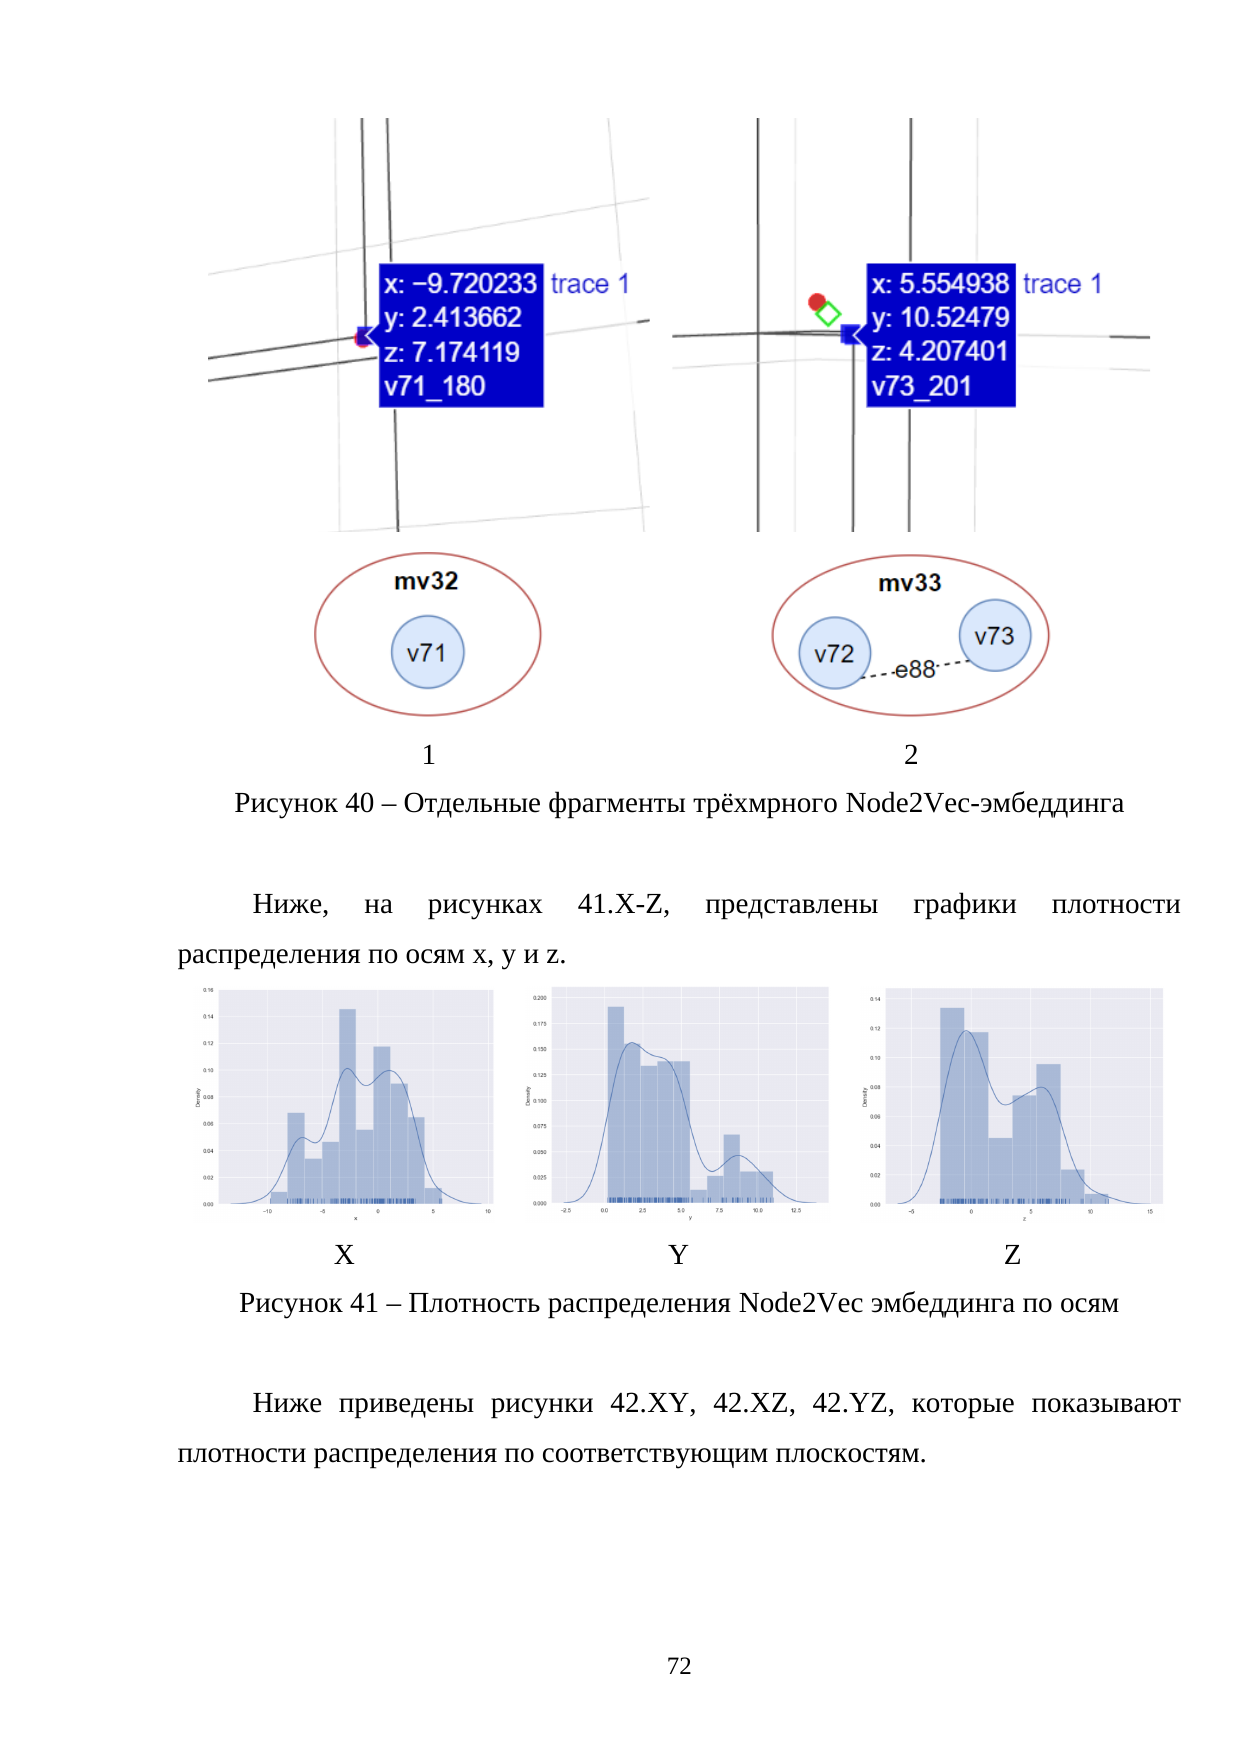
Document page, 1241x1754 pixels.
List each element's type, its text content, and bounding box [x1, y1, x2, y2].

picture [859, 986, 1166, 1223]
text Рисунок 40 – Отдельные фрагменты трёхмрного Node2Vec-эмбеддинга [177, 785, 1181, 819]
table_header [661, 118, 1162, 546]
picture [208, 118, 650, 532]
text Рисунок 41 – Плотность распределения Node2Vec эмбеддинга по осям [177, 1285, 1181, 1318]
text Ниже приведены рисунки 42.XY, 42.XZ, 42.YZ, которые показывают плотности распределения по соответствующим плоскостям. [177, 1385, 1181, 1469]
table_cell [661, 546, 1162, 737]
picture [768, 545, 1054, 723]
table_cell [197, 546, 661, 737]
table_header [177, 986, 511, 1237]
text Ниже, на рисунках 41.X-Z, представлены графики плотности распределения по осям x, y и z. [177, 886, 1181, 969]
table_cell Z [845, 1237, 1179, 1285]
picture [672, 118, 1151, 532]
picture [313, 545, 545, 723]
table_cell Y [511, 1237, 845, 1285]
table_header [197, 118, 661, 546]
table_header [845, 986, 1179, 1237]
table_header [511, 986, 845, 1237]
picture [193, 986, 496, 1223]
table_cell X [177, 1237, 511, 1285]
picture [525, 986, 832, 1223]
table_cell 2 [661, 737, 1162, 785]
table_cell 1 [197, 737, 661, 785]
